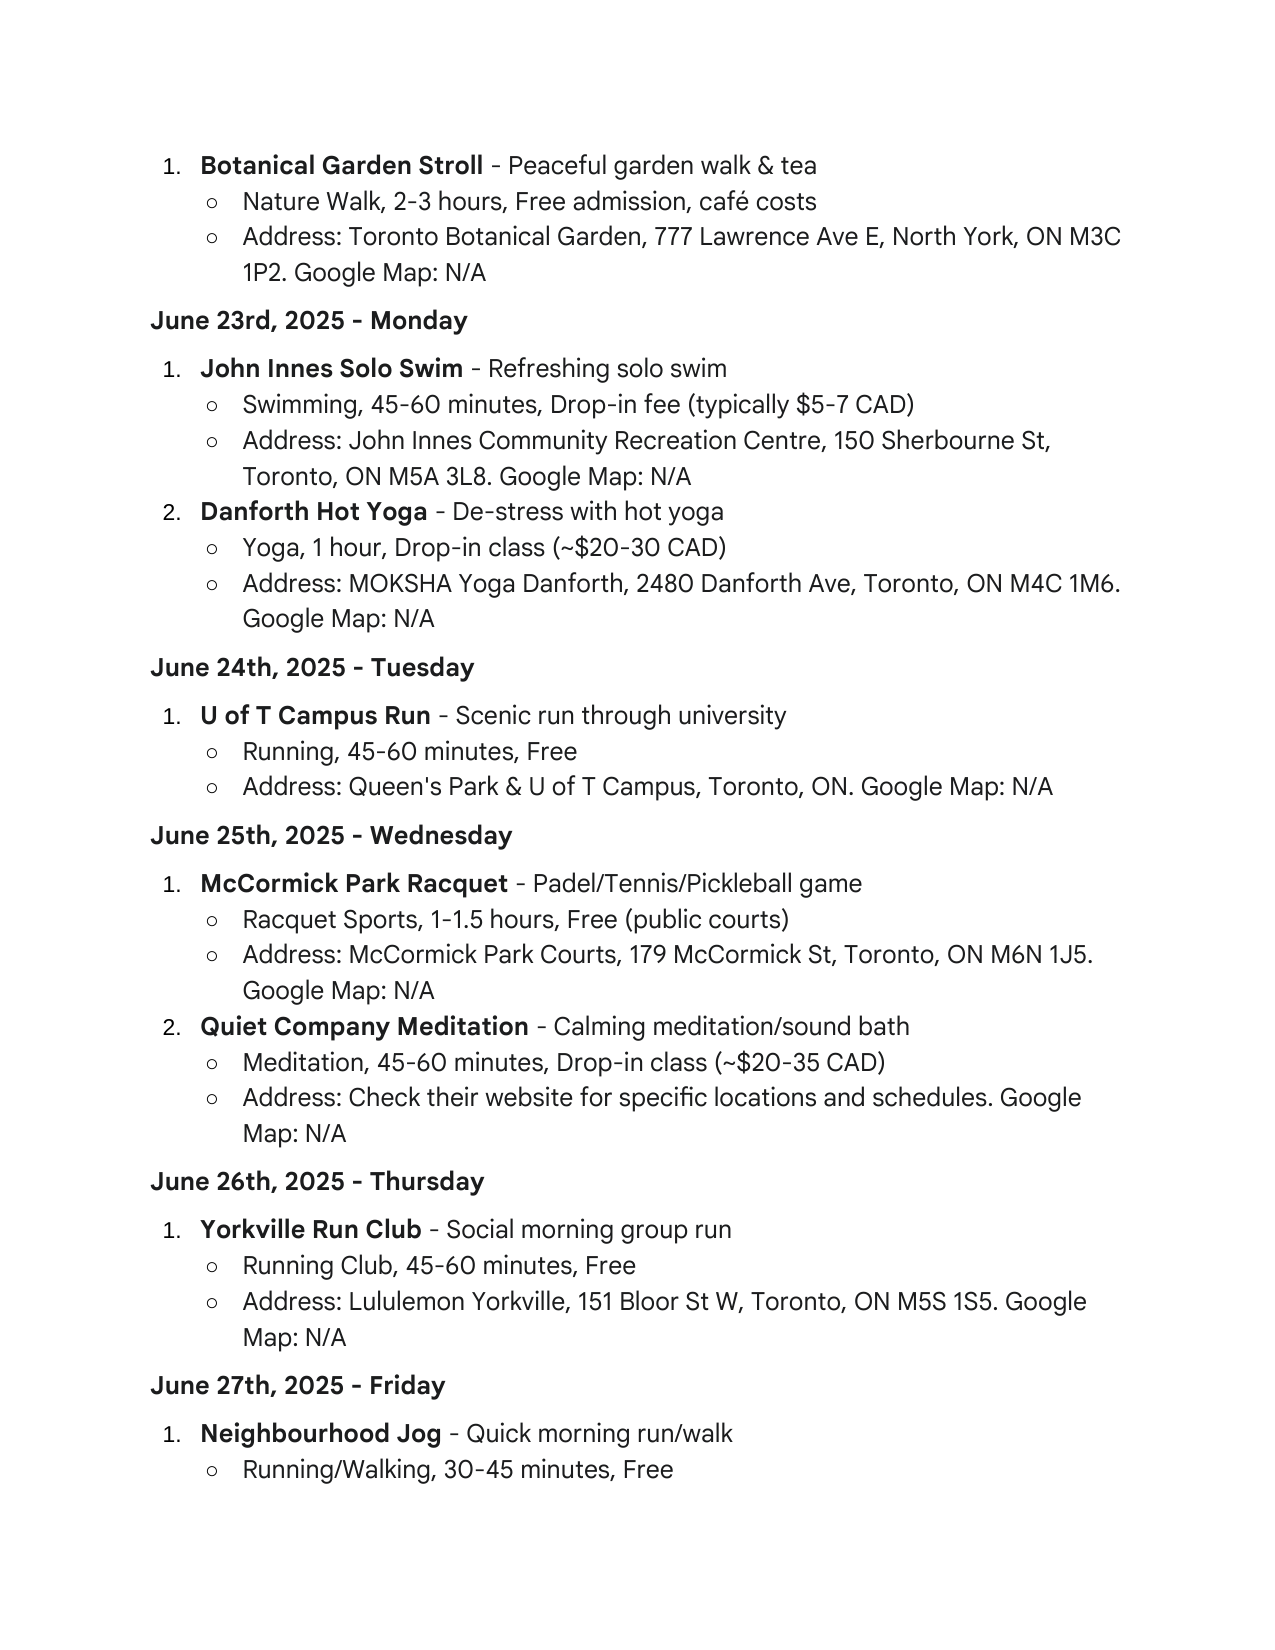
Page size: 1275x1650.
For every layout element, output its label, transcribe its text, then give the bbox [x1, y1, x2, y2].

list Quiet Company Meditation - Calming meditation/sound bath [162, 1011, 1125, 1042]
list Address: Check their website for specific locations and schedules. Google Map: N/A [205, 1082, 1125, 1149]
text June 24th, 2025 - Tuesday [150, 652, 1125, 683]
list Running Club, 45-60 minutes, Free [205, 1250, 1125, 1282]
list Swimming, 45-60 minutes, Drop-in fee (typically $5-7 CAD) [205, 389, 1125, 421]
list Racquet Sports, 1-1.5 hours, Free (public courts) [205, 904, 1125, 935]
list Address: MOKSHA Yoga Danforth, 2480 Danforth Ave, Toronto, ON M4C 1M6. Google Map: N/A [205, 568, 1125, 635]
list Neighbourhood Jog - Quick morning run/walk [162, 1418, 1125, 1450]
list Meditation, 45-60 minutes, Drop-in class (~$20-35 CAD) [205, 1047, 1125, 1078]
list Running, 45-60 minutes, Free [205, 736, 1125, 767]
list U of T Campus Run - Scenic run through university [162, 700, 1125, 732]
list Address: Toronto Botanical Garden, 777 Lawrence Ave E, North York, ON M3C 1P2. Google Map: N/A [205, 221, 1125, 288]
list Address: Queen's Park & U of T Campus, Toronto, ON. Google Map: N/A [205, 772, 1125, 803]
list Botanical Garden Stroll - Peaceful garden walk & tea [162, 150, 1125, 181]
text June 25th, 2025 - Wednesday [150, 820, 1125, 851]
list Nature Walk, 2-3 hours, Free admission, café costs [205, 186, 1125, 217]
list Address: McCormick Park Courts, 179 McCormick St, Toronto, ON M6N 1J5. Google Map: N/A [205, 939, 1125, 1007]
list Address: John Innes Community Recreation Centre, 150 Sherbourne St, Toronto, ON M5A 3L8. Google Map: N/A [205, 425, 1125, 492]
list John Innes Solo Swim - Refreshing solo swim [162, 354, 1125, 385]
list Danforth Hot Yoga - De-stress with hot yoga [162, 497, 1125, 528]
list Running/Walking, 30-45 minutes, Free [205, 1454, 1125, 1485]
list McCormick Park Racquet - Padel/Tennis/Pickleball game [162, 868, 1125, 899]
text June 26th, 2025 - Thursday [150, 1166, 1125, 1198]
list Yorkville Run Club - Social morning group run [162, 1215, 1125, 1246]
text June 27th, 2025 - Friday [150, 1370, 1125, 1401]
list Yoga, 1 hour, Drop-in class (~$20-30 CAD) [205, 532, 1125, 564]
text June 23rd, 2025 - Monday [150, 305, 1125, 337]
list Address: Lululemon Yorkville, 151 Bloor St W, Toronto, ON M5S 1S5. Google Map: N/A [205, 1286, 1125, 1353]
